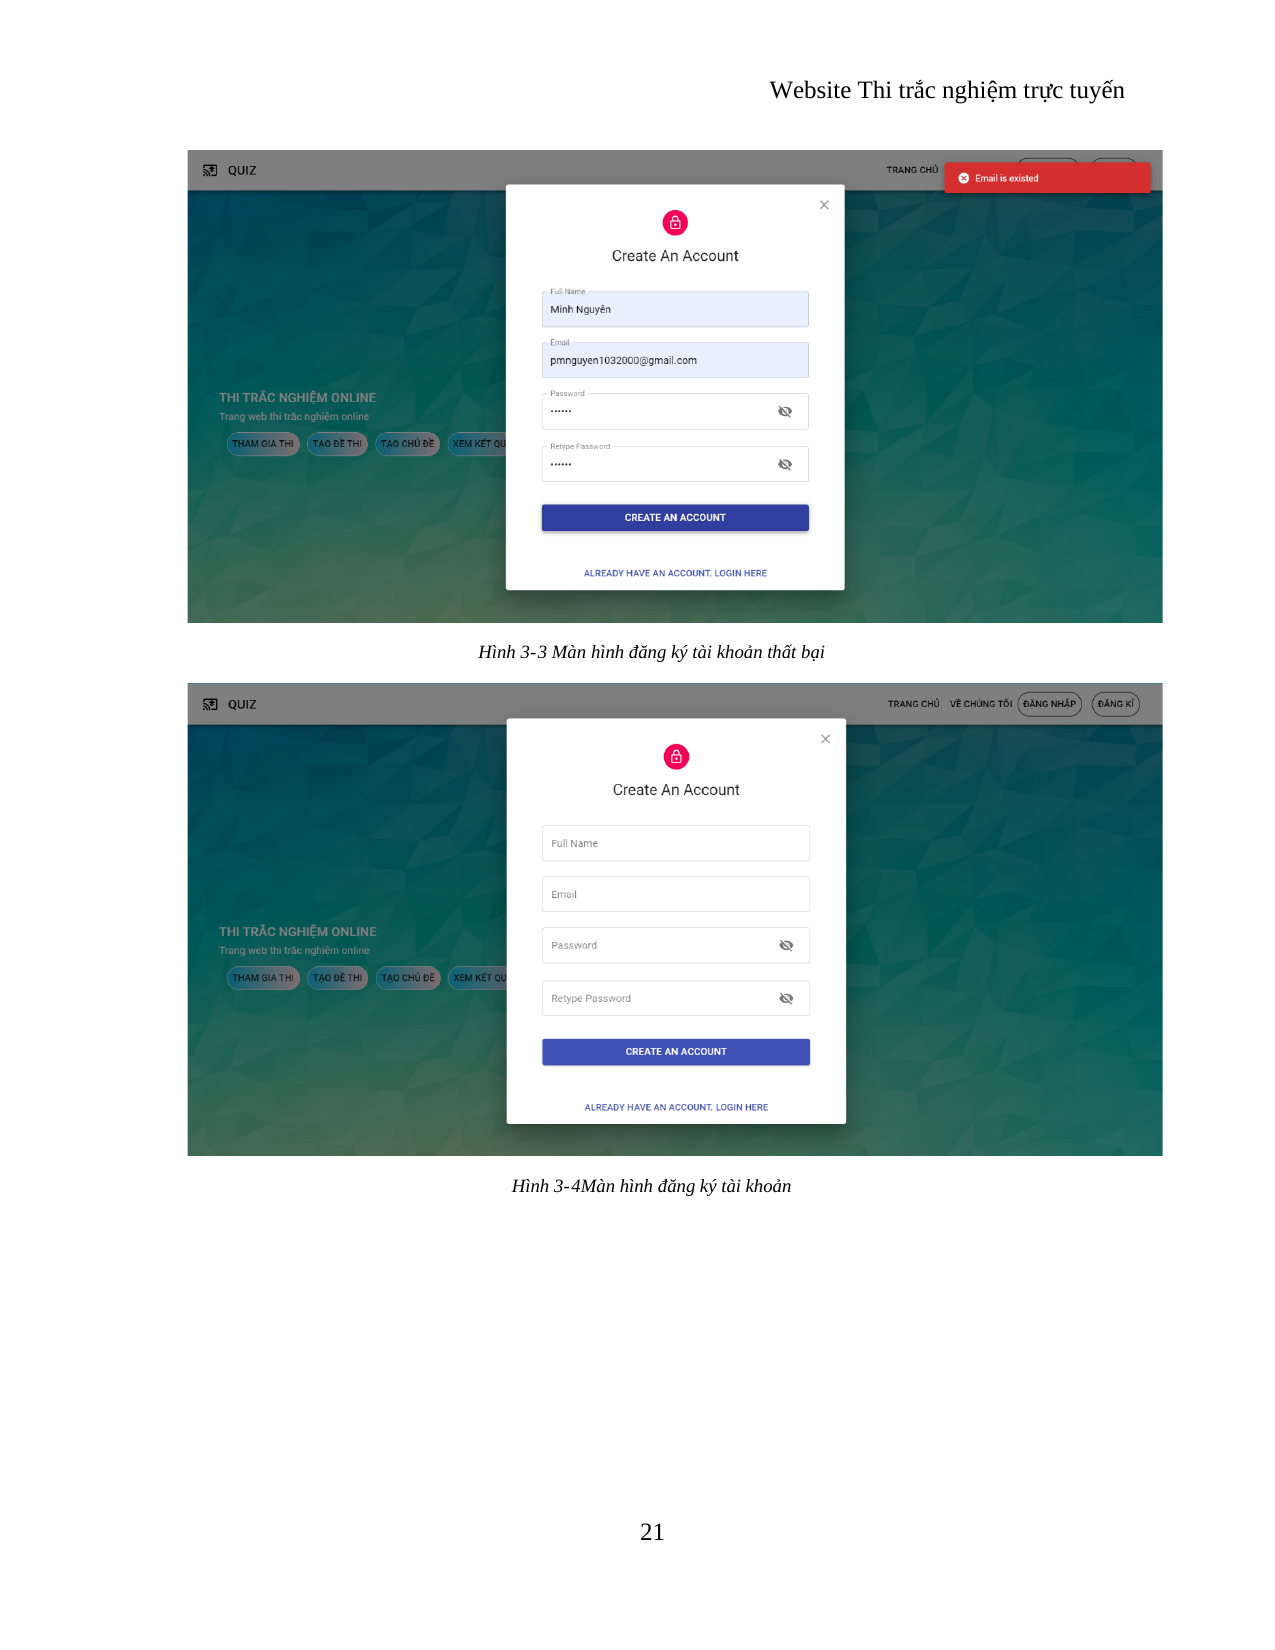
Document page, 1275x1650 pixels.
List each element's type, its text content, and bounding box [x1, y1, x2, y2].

picture [187, 683, 1163, 1156]
picture [187, 150, 1163, 623]
